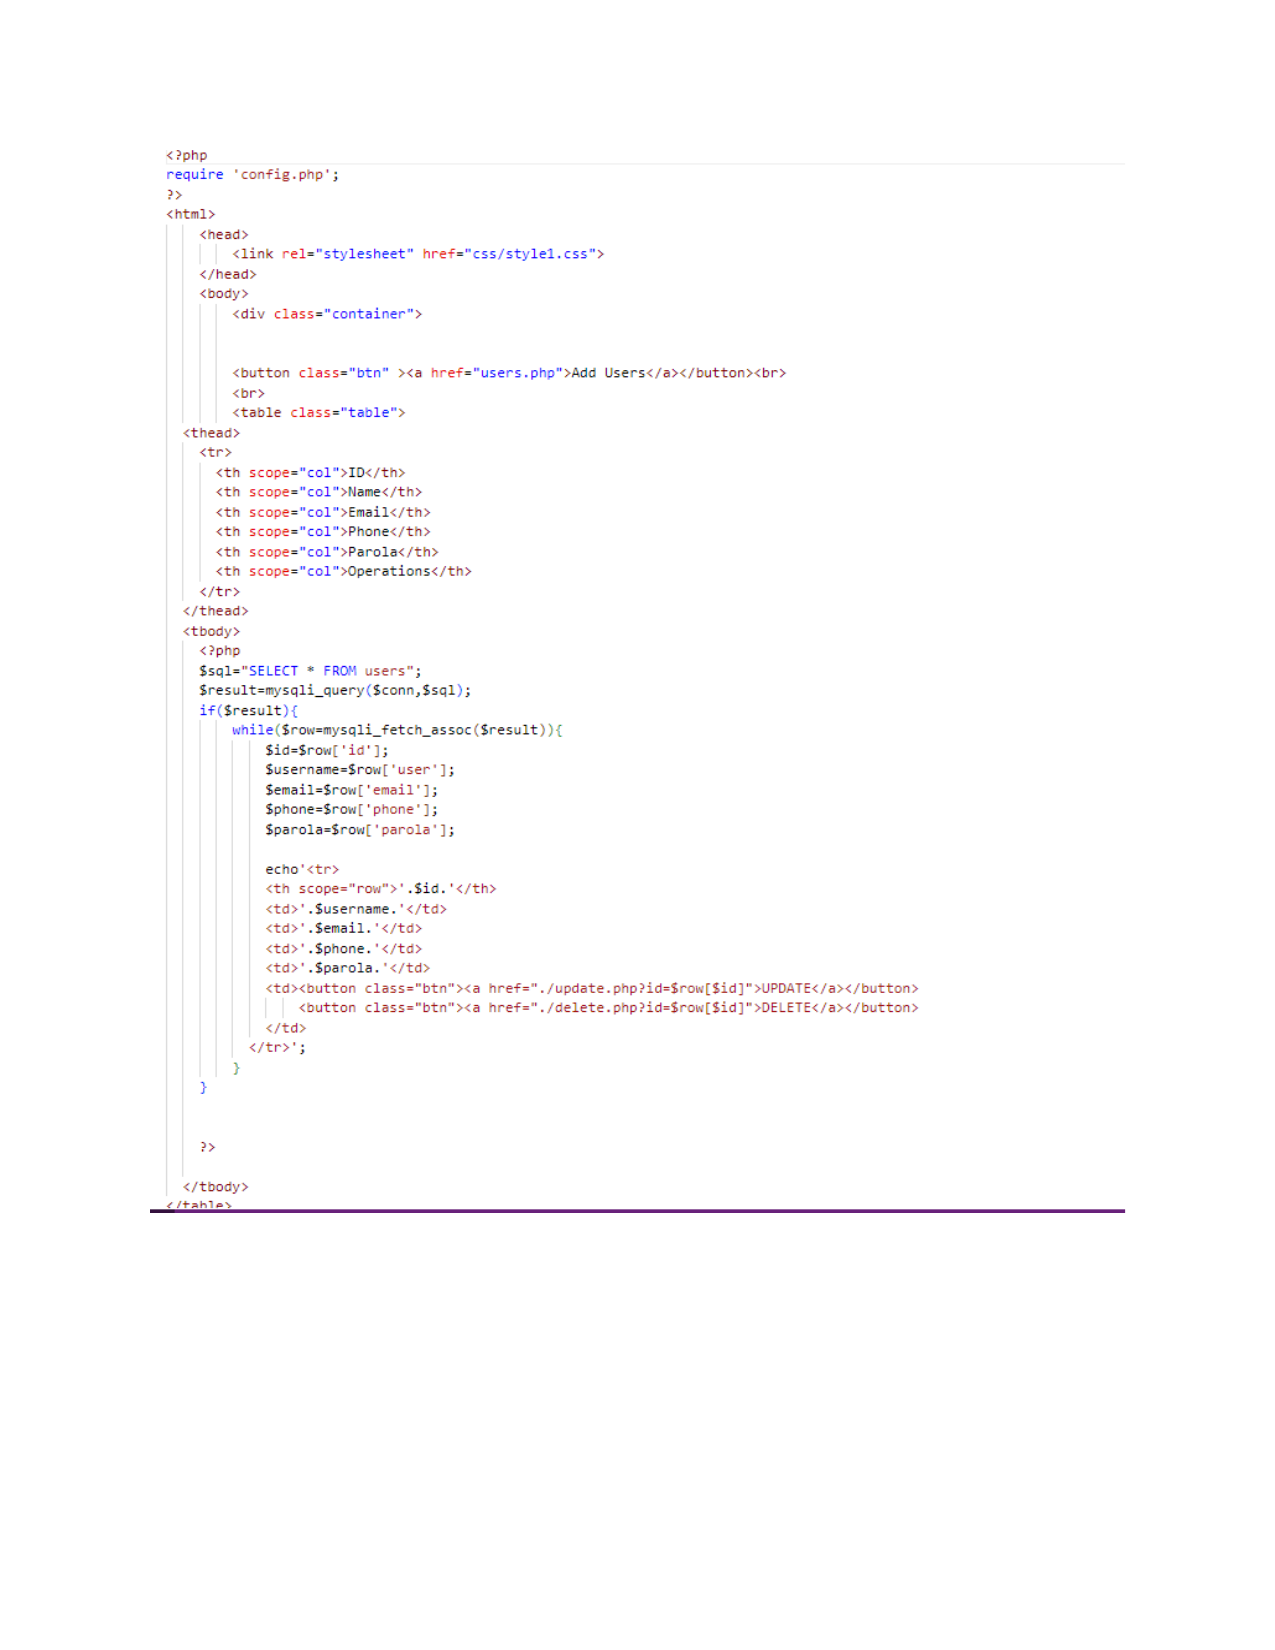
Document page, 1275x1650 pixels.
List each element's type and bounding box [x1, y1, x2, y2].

picture [150, 150, 1126, 1213]
